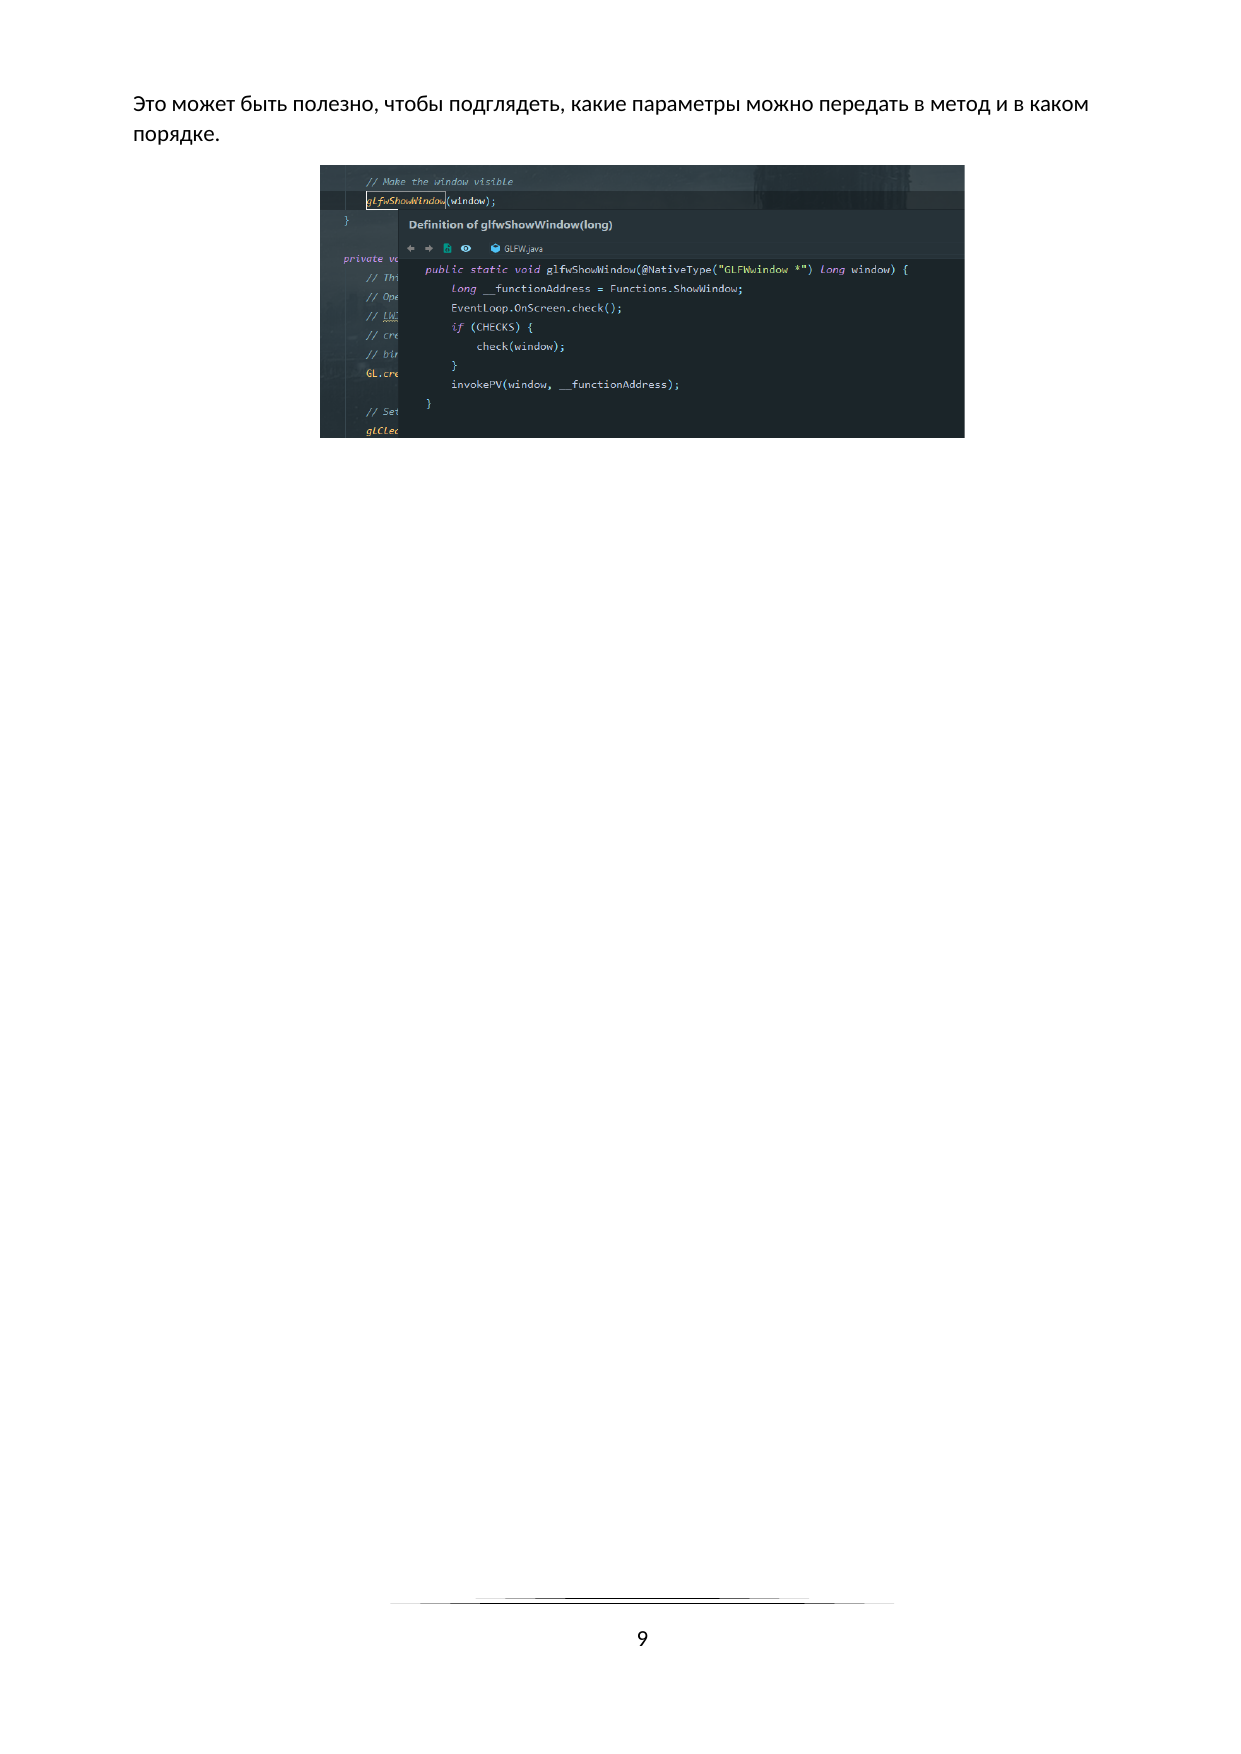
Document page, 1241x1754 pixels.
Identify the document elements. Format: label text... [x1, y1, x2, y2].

text Это может быть полезно, чтобы подглядеть, какие параметры можно передать в метод и в каком порядке. [133, 89, 1152, 147]
picture [320, 165, 965, 438]
